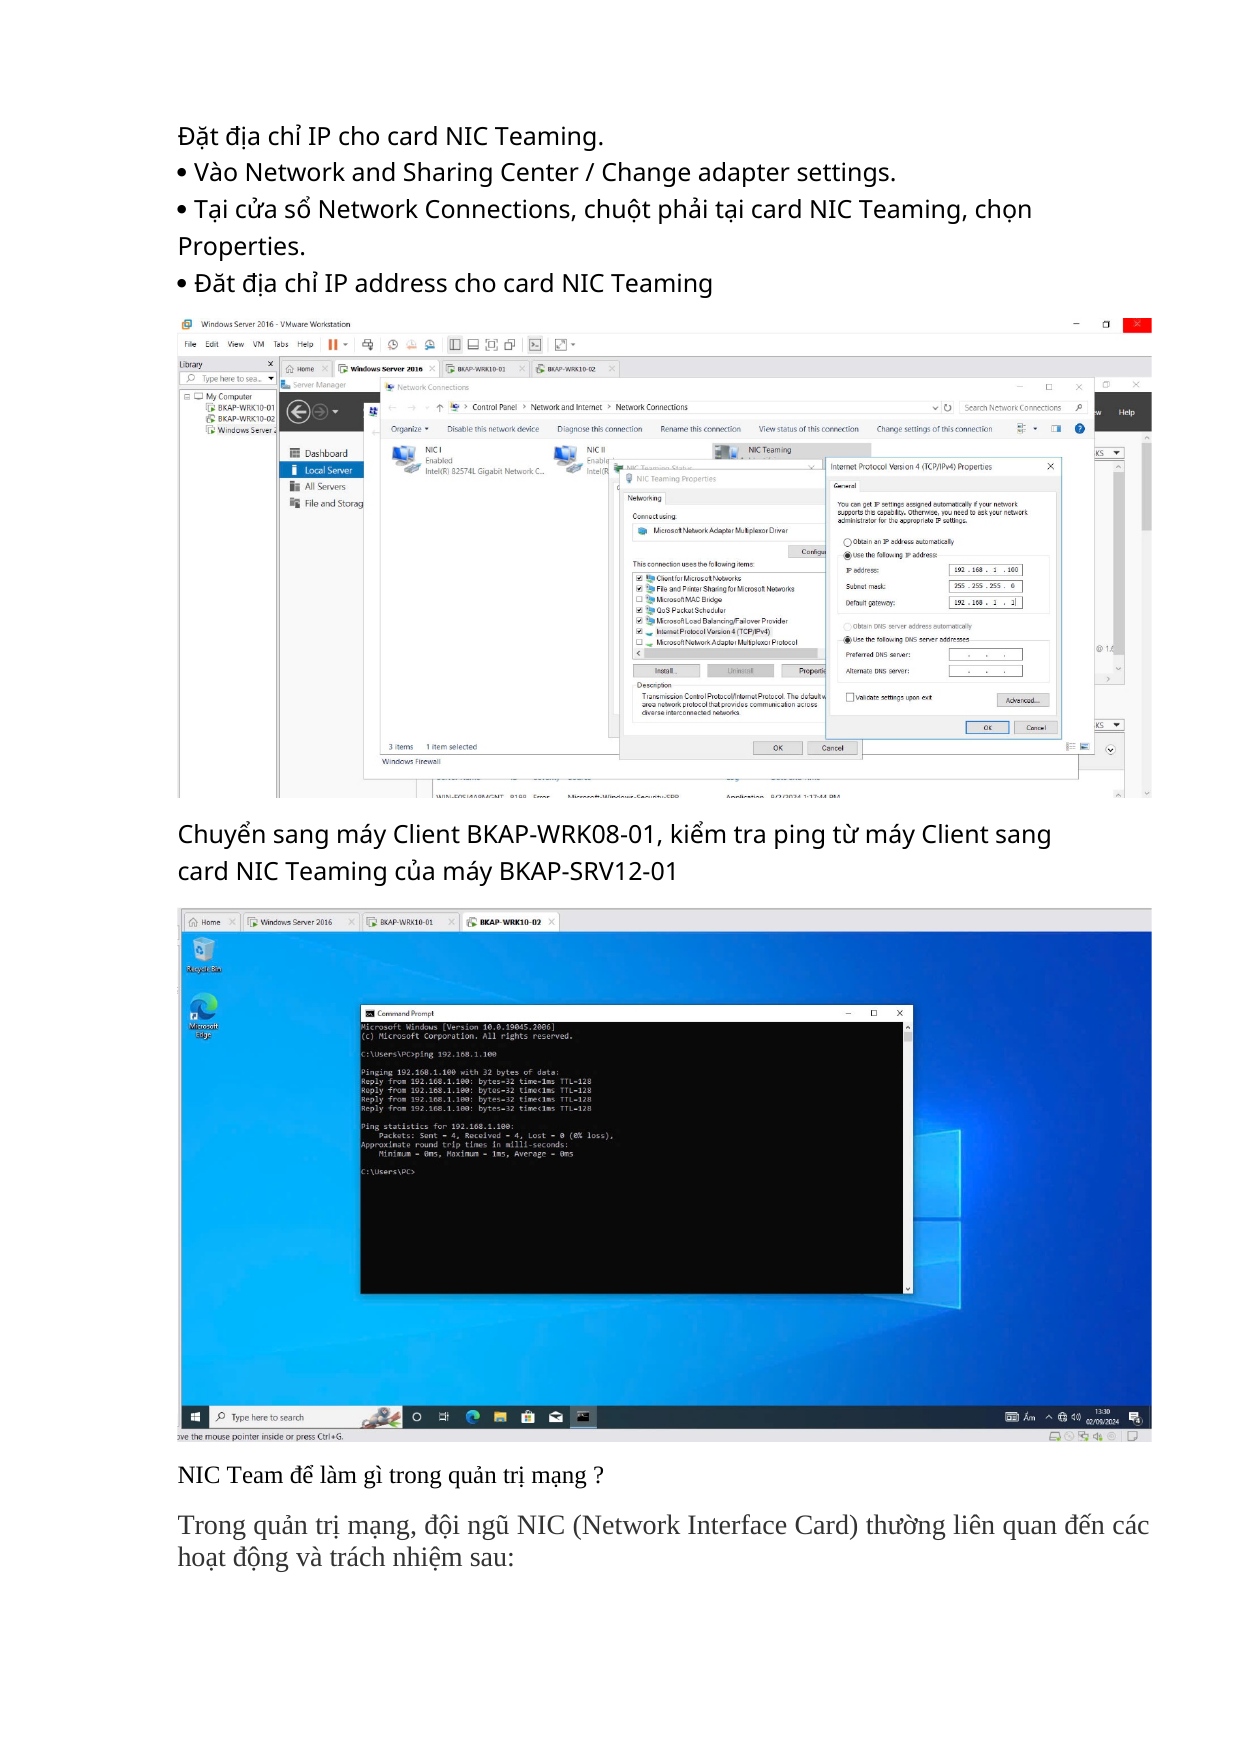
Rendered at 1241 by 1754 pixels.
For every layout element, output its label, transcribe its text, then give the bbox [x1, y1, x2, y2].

text Chuyển sang máy Client BKAP-WRK08-01, kiểm tra ping từ máy Client sang card NIC Teaming của máy BKAP-SRV12-01 [177, 817, 1152, 888]
picture [177, 907, 1152, 1442]
picture [177, 318, 1152, 798]
text NIC Team để làm gì trong quản trị mạng ? [177, 1460, 1152, 1489]
text Trong quản trị mạng, đội ngũ NIC (Network Interface Card) thường liên quan đến các hoạt động và trách nhiệm sau: [177, 1508, 1152, 1573]
text Đặt địa chỉ IP cho card NIC Teaming. Vào Network and Sharing Center / Change adapter settings. Tại cửa sổ Network Connections, chuột phải tại card NIC Teaming, chọn Properties. Đăt địa chỉ IP address cho card NIC Teaming [177, 118, 1152, 299]
